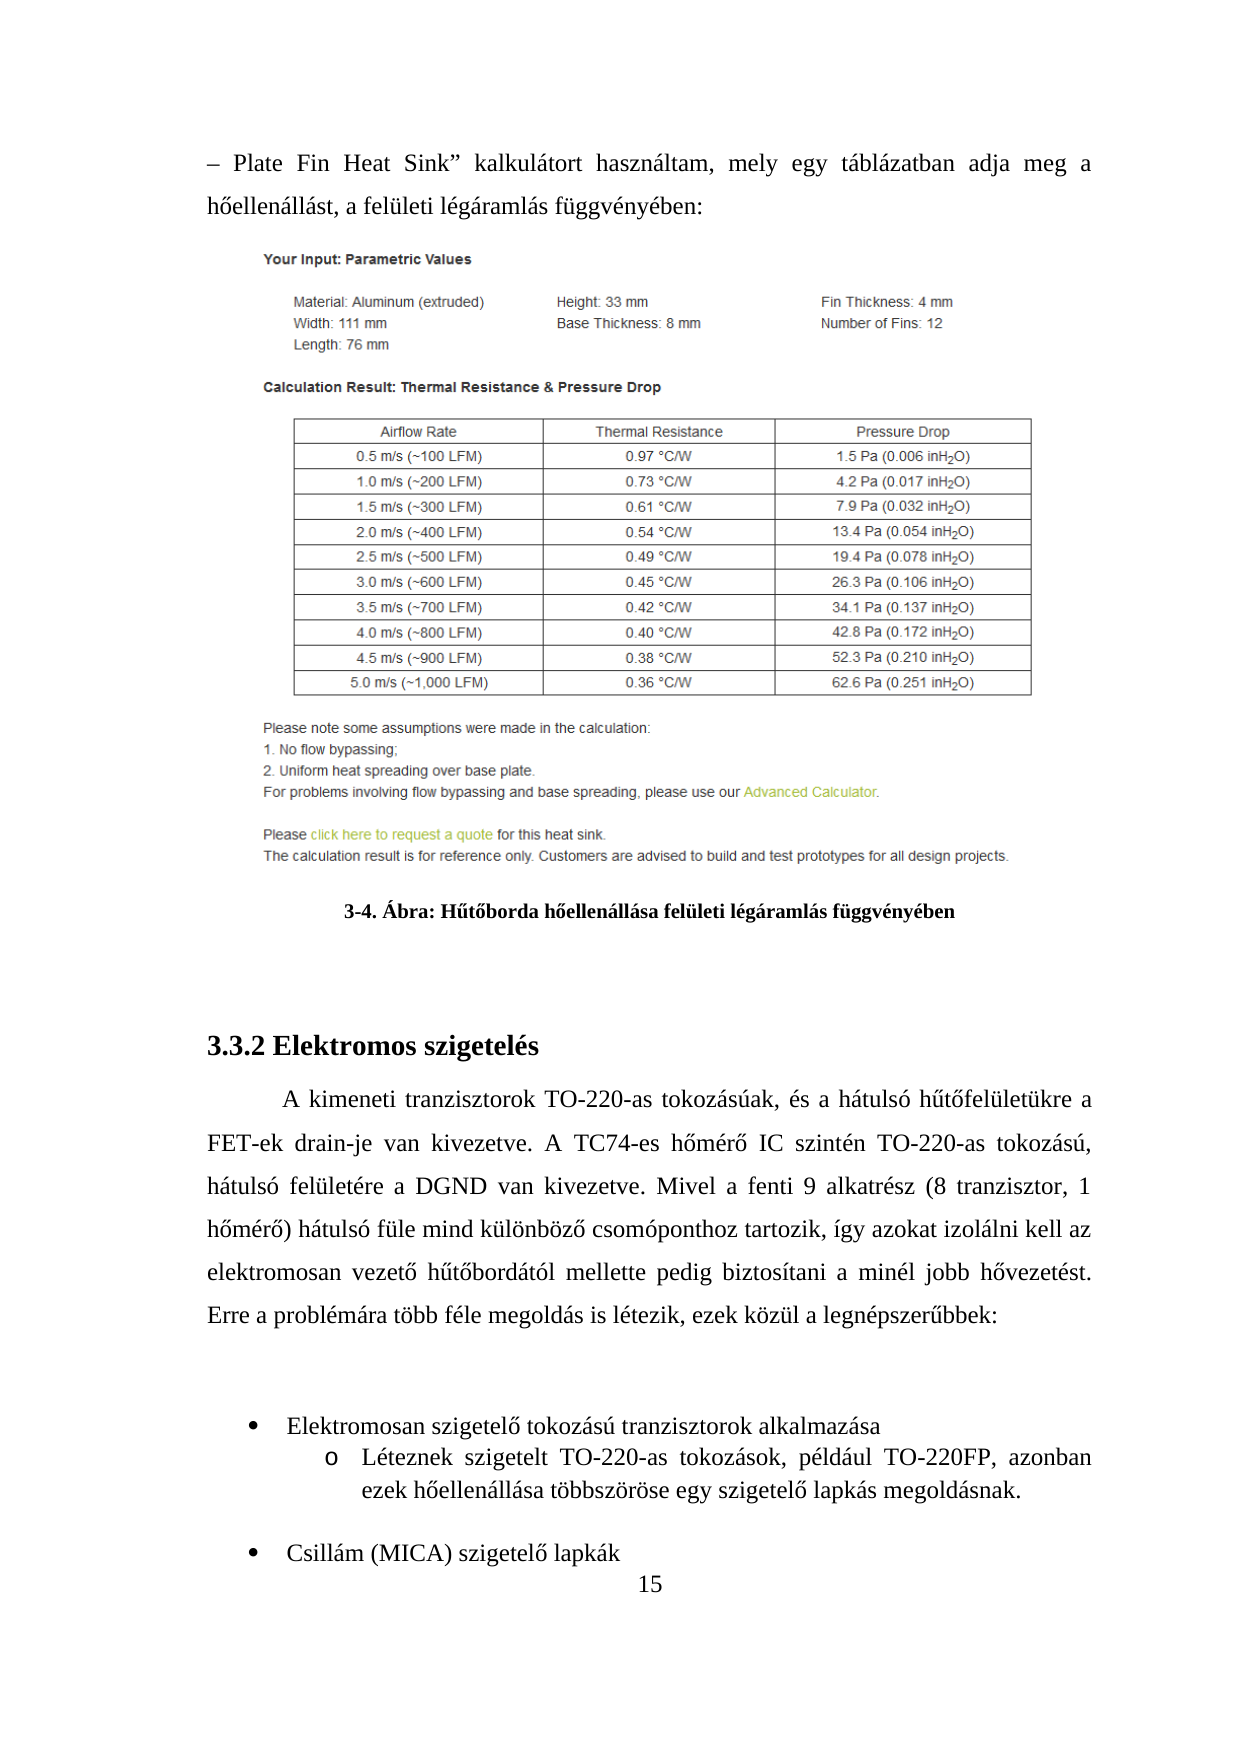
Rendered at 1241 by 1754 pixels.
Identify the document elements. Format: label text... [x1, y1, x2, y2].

picture [241, 246, 1058, 872]
list Léteznek szigetelt TO-220-as tokozások, például TO-220FP, azonban ezek hőellenállása többszöröse egy szigetelő lapkás megoldásnak. [324, 1442, 1092, 1504]
list Elektromosan szigetelő tokozású tranzisztorok alkalmazása [249, 1411, 1092, 1440]
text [207, 148, 1092, 219]
list Csillám (MICA) szigetelő lapkák [249, 1538, 1092, 1566]
text A kimeneti tranzisztorok TO-220-as tokozásúak, és a hátulsó hűtőfelületükre a FET-ek drain-je van kivezetve. A TC74-es hőmérő IC szintén TO-220-as tokozású, hátulsó felületére a DGND van kivezetve. Mivel a fenti 9 alkatrész (8 tranzisztor, 1 hőmérő) hátulsó füle mind különböző csomóponthoz tartozik, így azokat izolálni kell az elektromosan vezető hűtőbordától mellette pedig biztosítani a minél jobb hővezetést. Erre a problémára több féle megoldás is létezik, ezek közül a legnépszerűbbek: [207, 1084, 1092, 1329]
subtitle Elektromos szigetelés [207, 1028, 1092, 1062]
